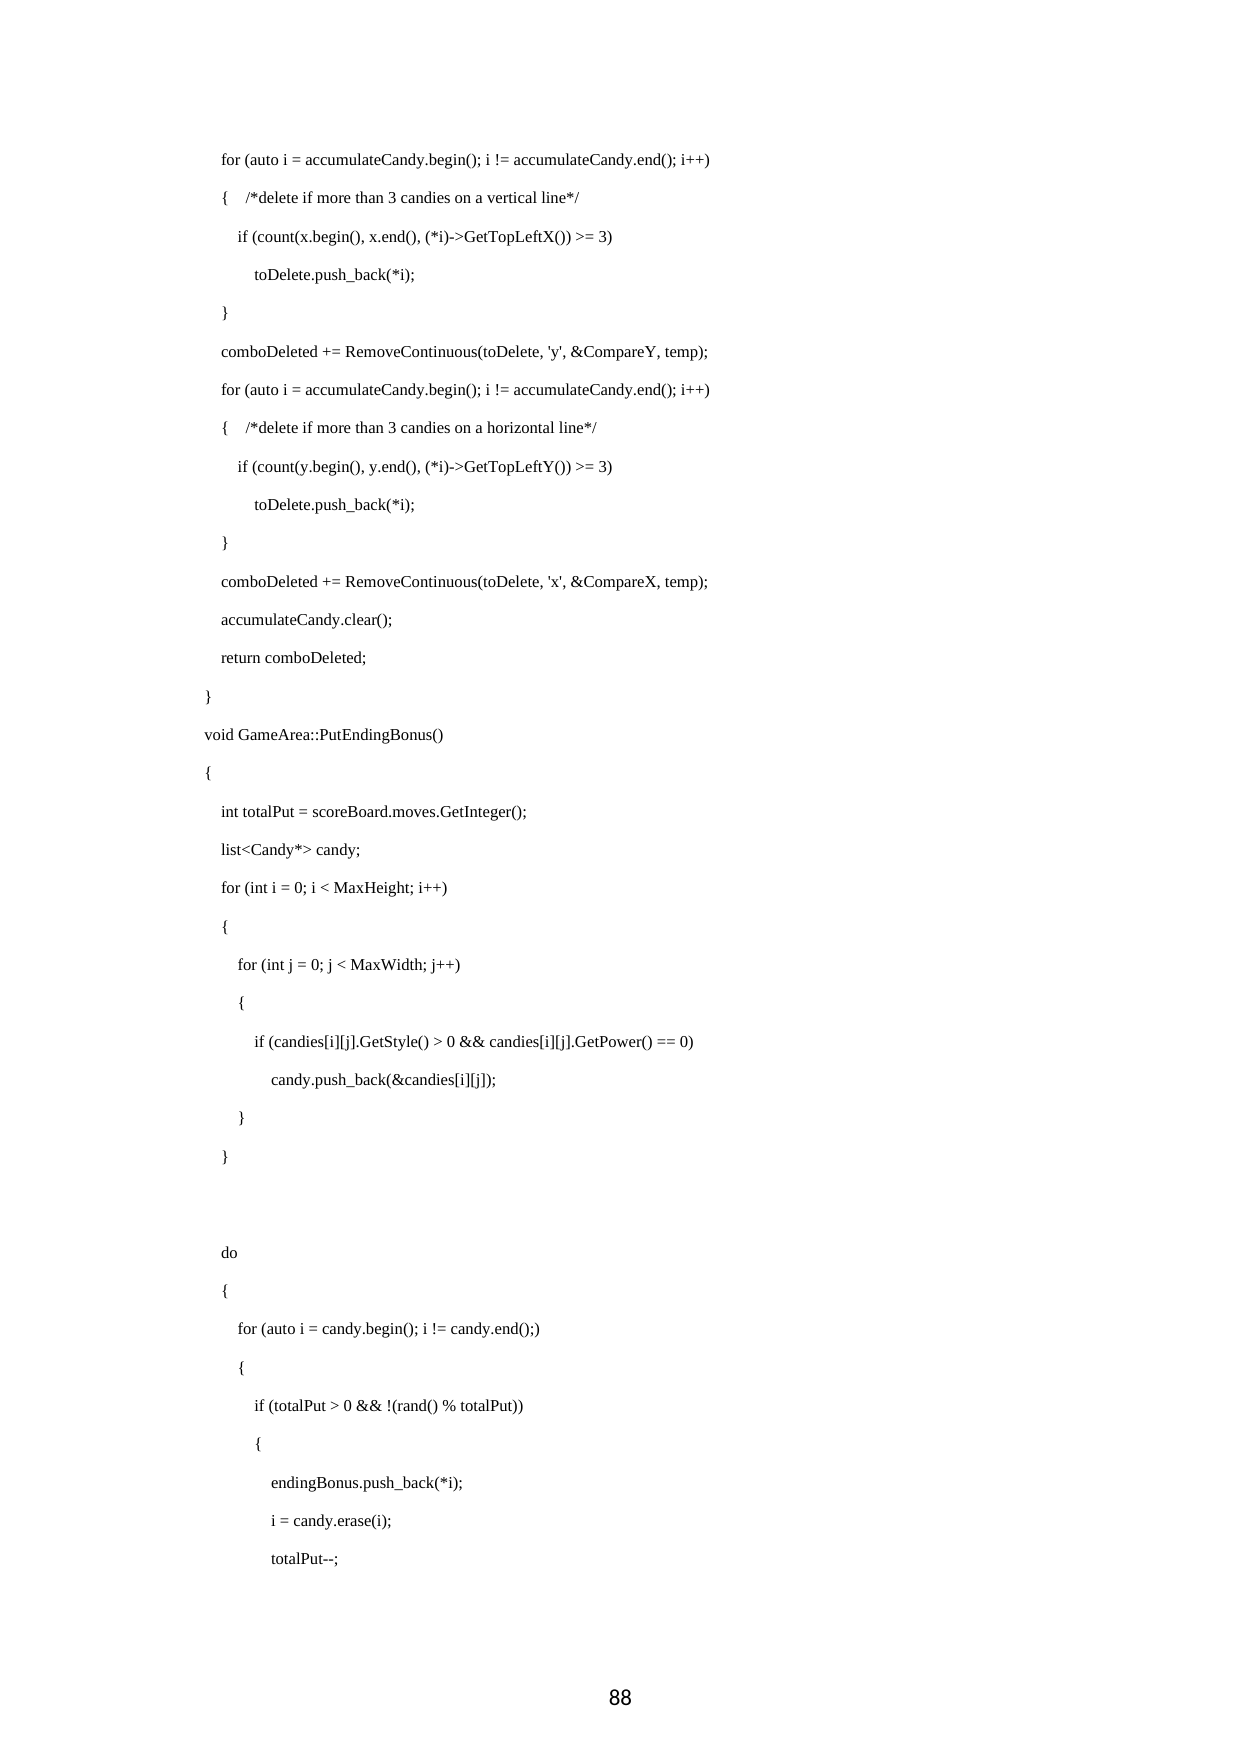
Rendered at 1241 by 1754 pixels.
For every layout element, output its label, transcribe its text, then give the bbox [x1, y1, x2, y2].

list for (auto i = candy.begin(); i != candy.end();) [187, 1319, 1053, 1338]
list toDelete.push_back(*i); [187, 265, 1053, 284]
list { [187, 917, 1053, 936]
list toDelete.push_back(*i); [187, 495, 1053, 514]
list comboDeleted += RemoveContinuous(toDelete, 'x', &CompareX, temp); [187, 572, 1053, 591]
list } [187, 533, 1053, 552]
list void GameArea::PutEndingBonus() [187, 725, 1053, 744]
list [187, 150, 1053, 169]
list candy.push_back(&candies[i][j]); [187, 1070, 1053, 1089]
list } [187, 1108, 1053, 1127]
list totalPut--; [187, 1549, 1053, 1568]
list for (auto i = accumulateCandy.begin(); i != accumulateCandy.end(); i++) [187, 380, 1053, 399]
list if (candies[i][j].GetStyle() > 0 && candies[i][j].GetPower() == 0) [187, 1032, 1053, 1051]
list int totalPut = scoreBoard.moves.GetInteger(); [187, 802, 1053, 821]
list { [187, 1281, 1053, 1300]
list if (count(y.begin(), y.end(), (*i)->GetTopLeftY()) >= 3) [187, 457, 1053, 476]
list { /*delete if more than 3 candies on a horizontal line*/ [187, 418, 1053, 437]
list comboDeleted += RemoveContinuous(toDelete, 'y', &CompareY, temp); [187, 342, 1053, 361]
list { [187, 993, 1053, 1012]
list { /*delete if more than 3 candies on a vertical line*/ [187, 188, 1053, 207]
list do [187, 1242, 1053, 1262]
list } [187, 303, 1053, 322]
list { [187, 1357, 1053, 1377]
list endingBonus.push_back(*i); [187, 1472, 1053, 1492]
list if (totalPut > 0 && !(rand() % totalPut)) [187, 1396, 1053, 1415]
list i = candy.erase(i); [187, 1511, 1053, 1530]
list list<Candy*> candy; [187, 840, 1053, 859]
list accumulateCandy.clear(); [187, 610, 1053, 629]
list } [187, 1147, 1053, 1166]
list { [187, 1434, 1053, 1453]
list { [187, 763, 1053, 782]
list for (int j = 0; j < MaxWidth; j++) [187, 955, 1053, 974]
list for (int i = 0; i < MaxHeight; i++) [187, 878, 1053, 897]
list return comboDeleted; [187, 648, 1053, 667]
list if (count(x.begin(), x.end(), (*i)->GetTopLeftX()) >= 3) [187, 227, 1053, 246]
list } [187, 687, 1053, 706]
